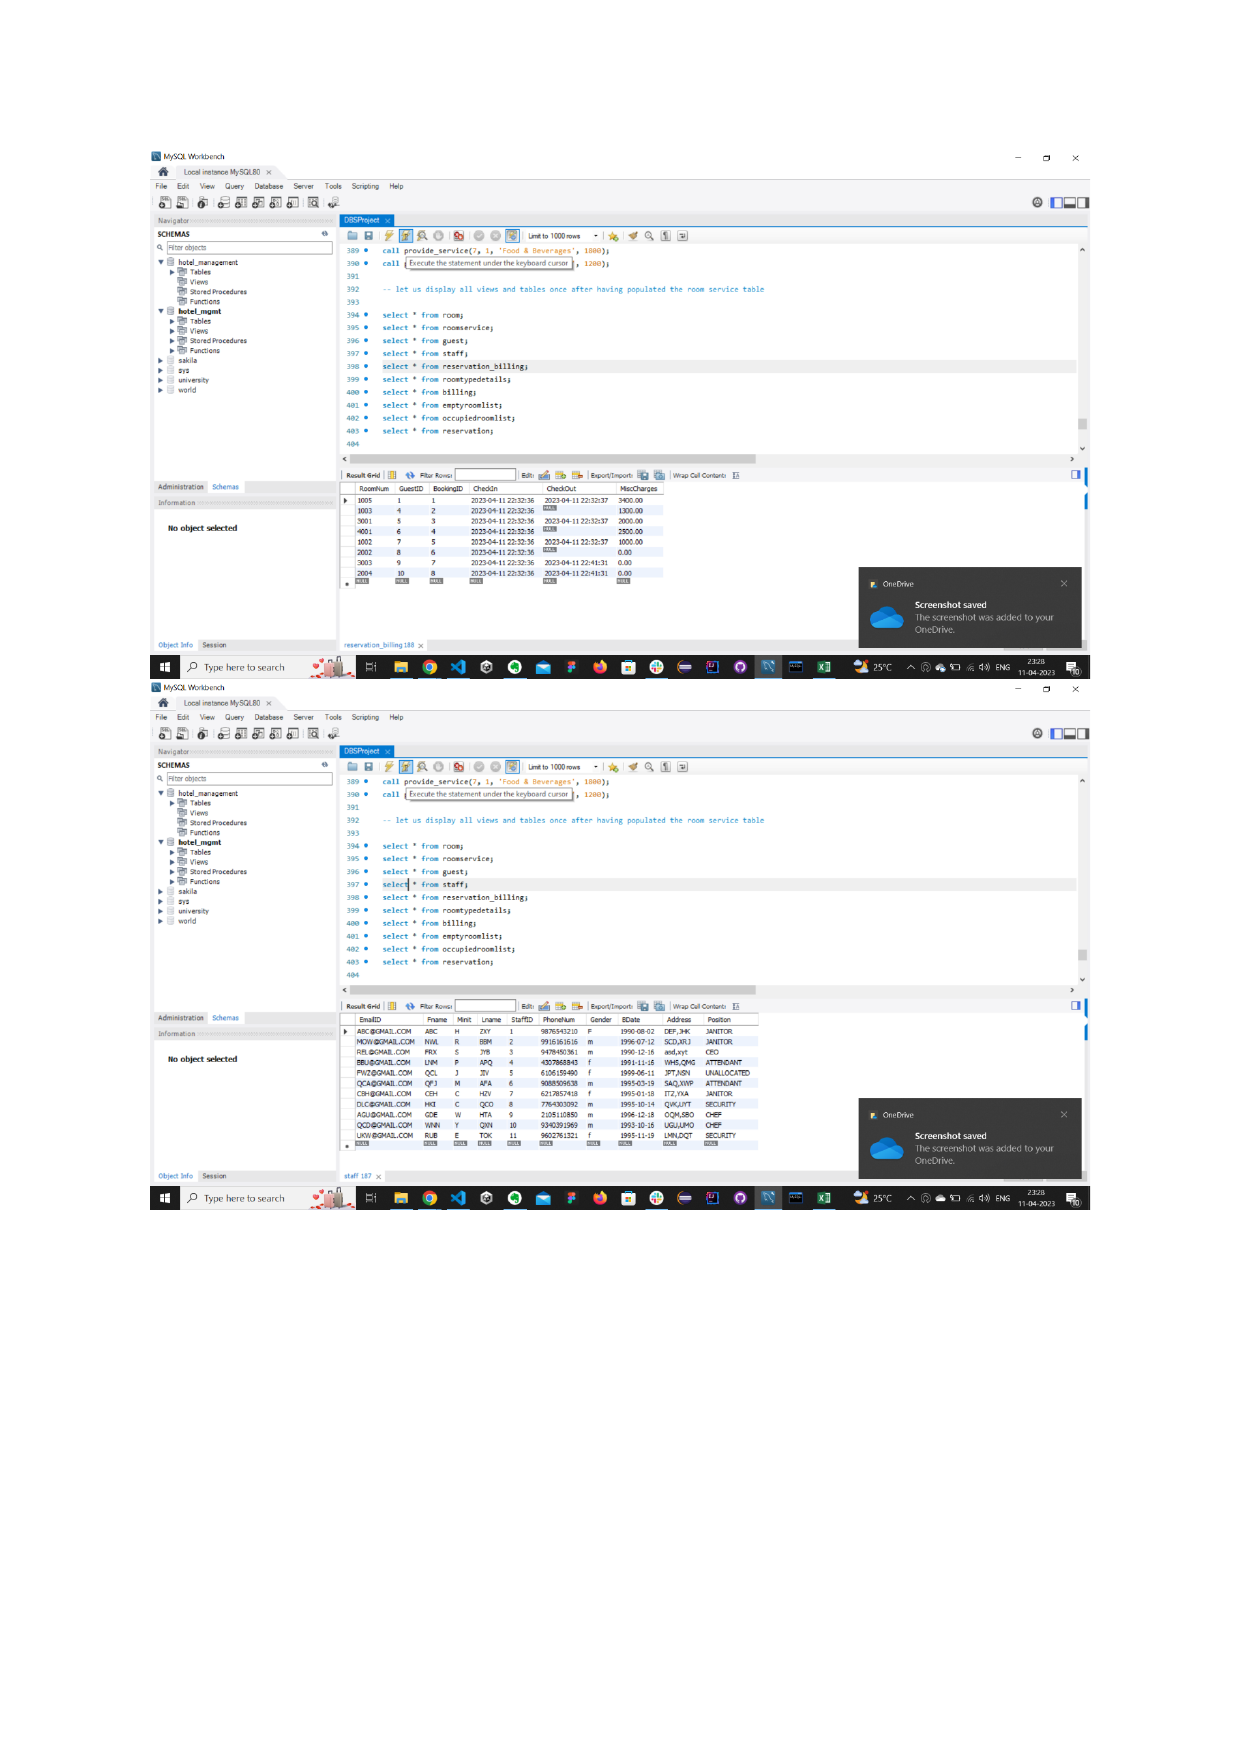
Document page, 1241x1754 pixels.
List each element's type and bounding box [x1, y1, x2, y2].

picture [150, 681, 1091, 1210]
picture [150, 150, 1091, 679]
